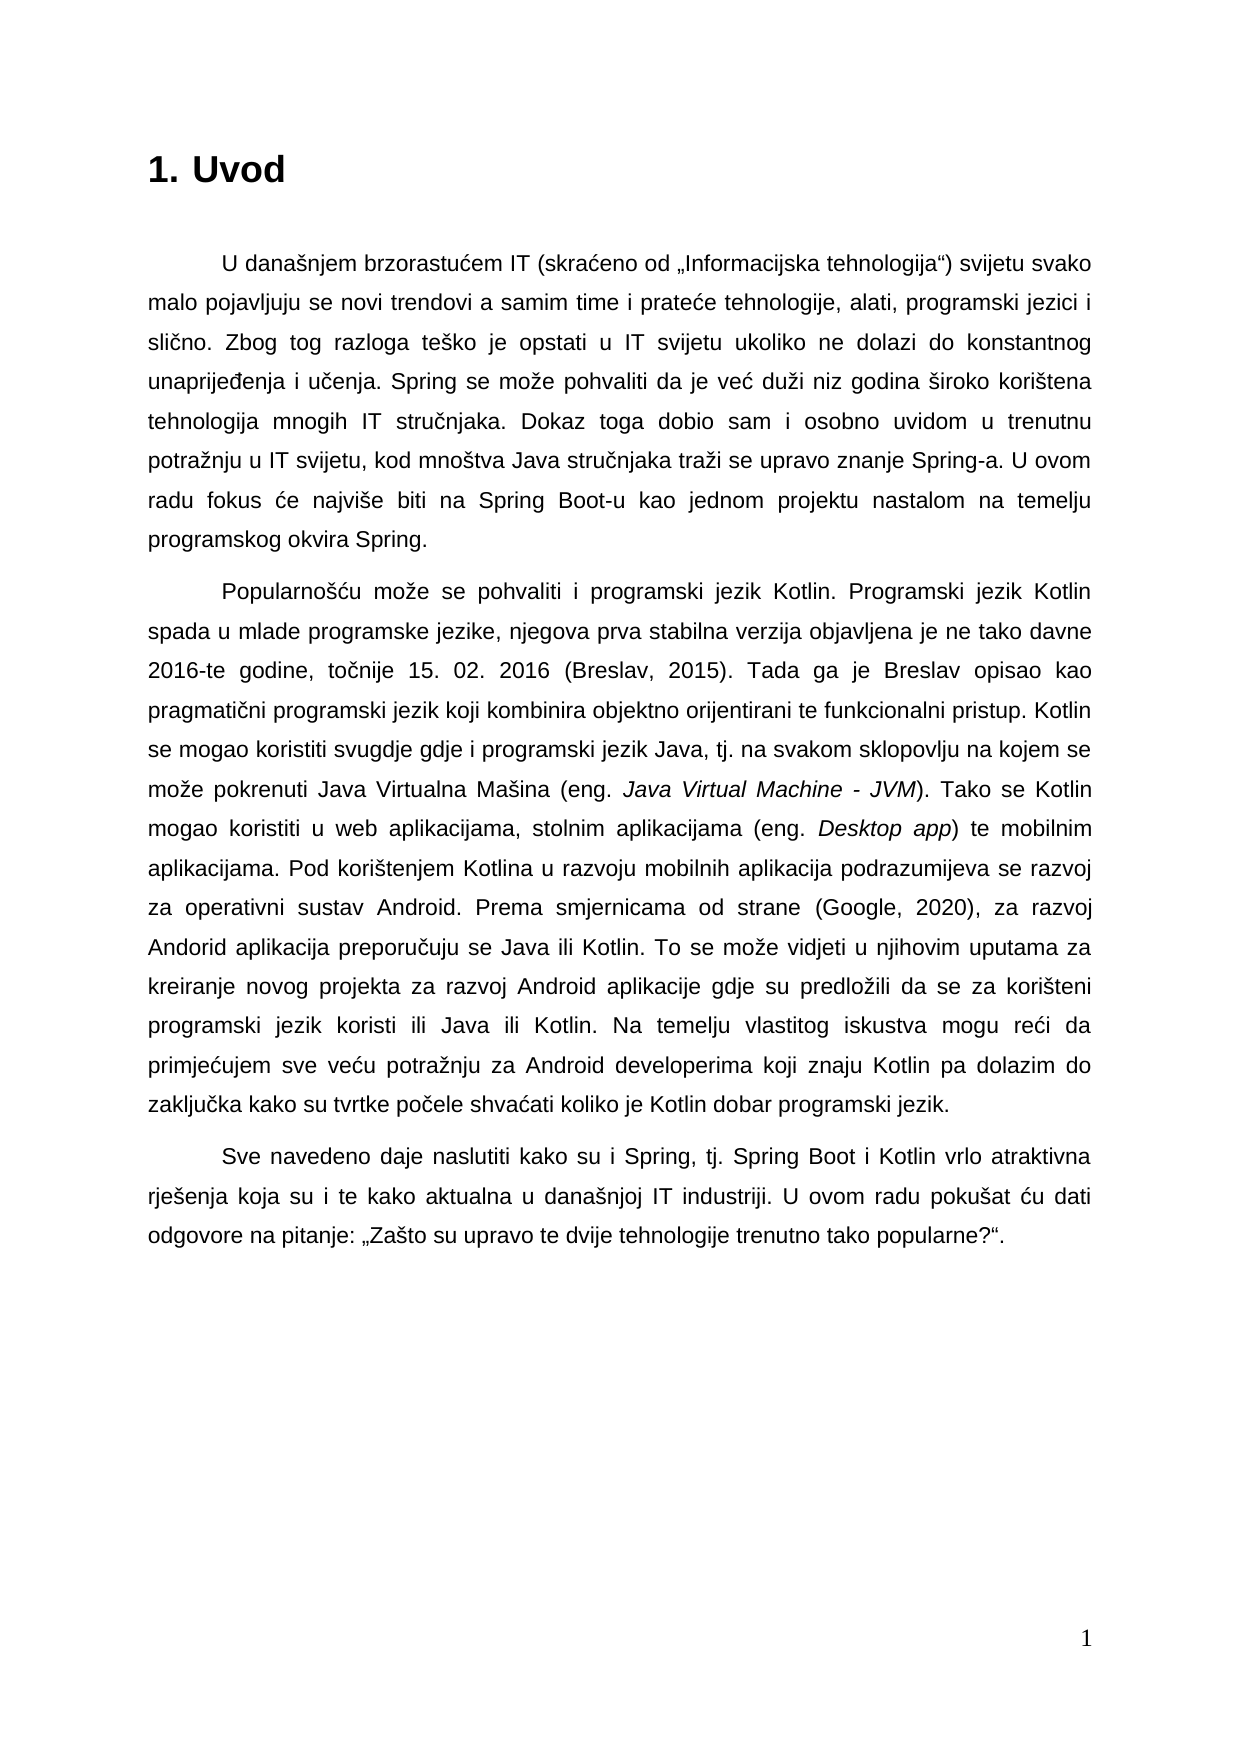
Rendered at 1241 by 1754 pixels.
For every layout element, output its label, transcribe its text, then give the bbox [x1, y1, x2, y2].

text Uvod [148, 148, 1093, 191]
text U današnjem brzorastućem IT (skraćeno od „Informacijska tehnologija“) svijetu svako malo pojavljuju se novi trendovi a samim time i prateće tehnologije, alati, programski jezici i slično. Zbog tog razloga teško je opstati u IT svijetu ukoliko ne dolazi do konstantnog unaprijeđenja i učenja. Spring se može pohvaliti da je već duži niz godina široko korištena tehnologija mnogih IT stručnjaka. Dokaz toga dobio sam i osobno uvidom u trenutnu potražnju u IT svijetu, kod mnoštva Java stručnjaka traži se upravo znanje Spring-a. U ovom radu fokus će najviše biti na Spring Boot-u kao jednom projektu nastalom na temelju programskog okvira Spring. [148, 250, 1093, 552]
text Popularnošću može se pohvaliti i programski jezik Kotlin. Programski jezik Kotlin spada u mlade programske jezike, njegova prva stabilna verzija objavljena je ne tako davne 2016-te godine, točnije 15. 02. 2016 (Breslav, 2015). Tada ga je Breslav opisao kao pragmatični programski jezik koji kombinira objektno orijentirani te funkcionalni pristup. Kotlin se mogao koristiti svugdje gdje i programski jezik Java, tj. na svakom sklopovlju na kojem se može pokrenuti Java Virtualna Mašina (eng. Java Virtual Machine - JVM). Tako se Kotlin mogao koristiti u web aplikacijama, stolnim aplikacijama (eng. Desktop app) te mobilnim aplikacijama. Pod korištenjem Kotlina u razvoju mobilnih aplikacija podrazumijeva se razvoj za operativni sustav Android. Prema smjernicama od strane (Google, 2020), za razvoj Andorid aplikacija preporučuju se Java ili Kotlin. To se može vidjeti u njihovim uputama za kreiranje novog projekta za razvoj Android aplikacije gdje su predložili da se za korišteni programski jezik koristi ili Java ili Kotlin. Na temelju vlastitog iskustva mogu reći da primjećujem sve veću potražnju za Android developerima koji znaju Kotlin pa dolazim do zaključka kako su tvrtke počele shvaćati koliko je Kotlin dobar programski jezik. [148, 578, 1093, 1118]
text Sve navedeno daje naslutiti kako su i Spring, tj. Spring Boot i Kotlin vrlo atraktivna rješenja koja su i te kako aktualna u današnjoj IT industriji. U ovom radu pokušat ću dati odgovore na pitanje: „Zašto su upravo te dvije tehnologije trenutno tako popularne?“. [148, 1143, 1093, 1249]
